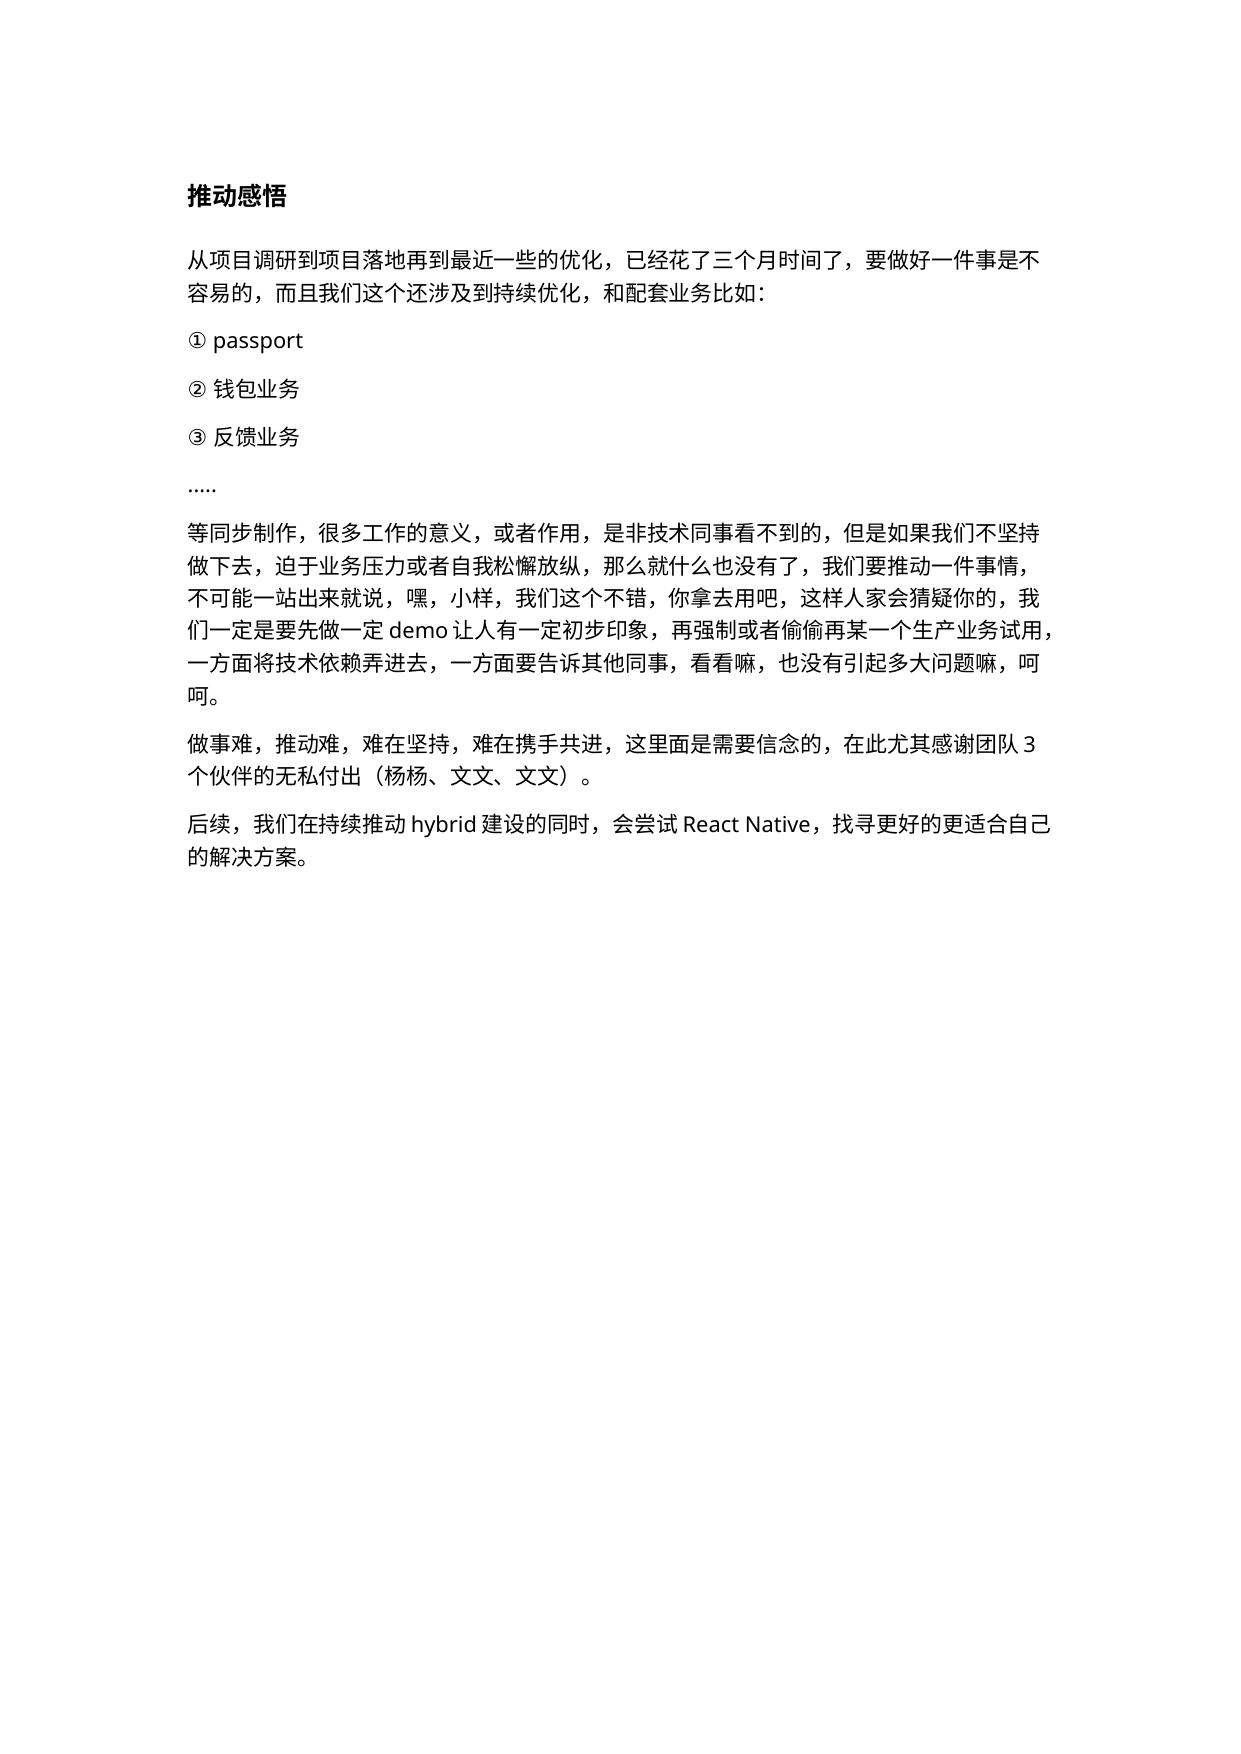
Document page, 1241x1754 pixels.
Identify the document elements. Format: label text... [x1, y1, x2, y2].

text 推动感悟 [187, 162, 1053, 227]
text ..... [187, 468, 1053, 500]
text 等同步制作，很多工作的意义，或者作用，是非技术同事看不到的，但是如果我们不坚持做下去，迫于业务压力或者自我松懈放纵，那么就什么也没有了，我们要推动一件事情，不可能一站出来就说，嘿，小样，我们这个不错，你拿去用吧，这样人家会猜疑你的，我们一定是要先做一定demo让人有一定初步印象，再强制或者偷偷再某一个生产业务试用，一方面将技术依赖弄进去，一方面要告诉其他同事，看看嘛，也没有引起多大问题嘛，呵呵。 [187, 516, 1053, 711]
text 后续，我们在持续推动hybrid建设的同时，会尝试React Native，找寻更好的更适合自己的解决方案。 [187, 807, 1053, 872]
text 从项目调研到项目落地再到最近一些的优化，已经花了三个月时间了，要做好一件事是不容易的，而且我们这个还涉及到持续优化，和配套业务比如： [187, 243, 1053, 308]
text 做事难，推动难，难在坚持，难在携手共进，这里面是需要信念的，在此尤其感谢团队3个伙伴的无私付出（杨杨、文文、文文）。 [187, 726, 1053, 791]
text ② 钱包业务 [187, 371, 1053, 404]
text ③ 反馈业务 [187, 419, 1053, 452]
text ① passport [187, 323, 1053, 356]
